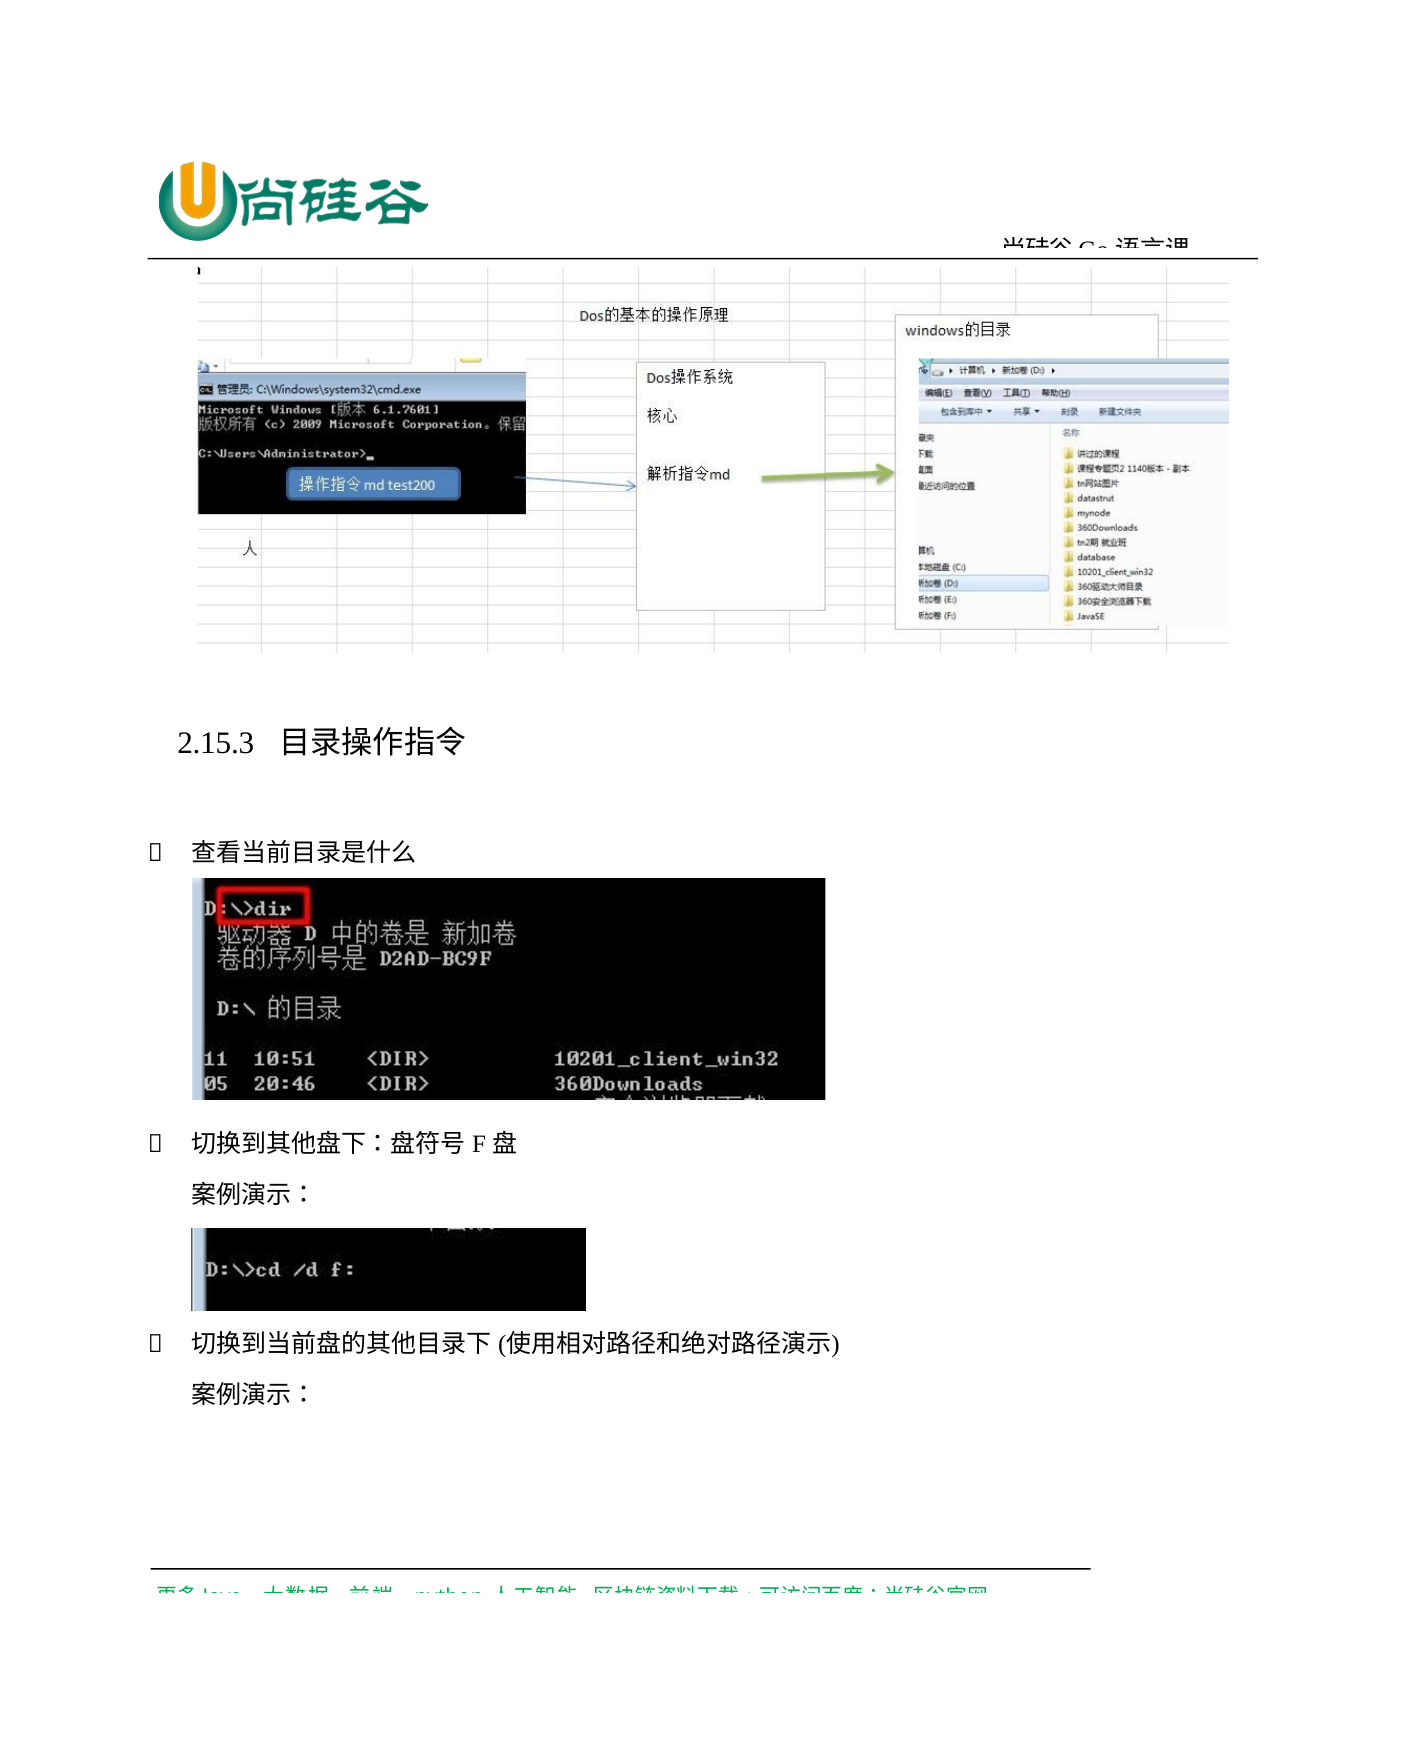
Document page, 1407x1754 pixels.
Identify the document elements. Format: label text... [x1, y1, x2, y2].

picture [191, 878, 826, 1100]
text 案例演示： [191, 1376, 1319, 1411]
picture [191, 1228, 586, 1311]
list 查看当前目录是什么 [148, 835, 1319, 869]
picture [158, 161, 429, 241]
picture [197, 267, 1229, 653]
subtitle 目录操作指令 [177, 720, 1319, 763]
list 切换到当前盘的其他目录下 (使用相对路径和绝对路径演示) [148, 1326, 1319, 1360]
list 切换到其他盘下：盘符号 F 盘案例演示： [148, 877, 525, 1211]
